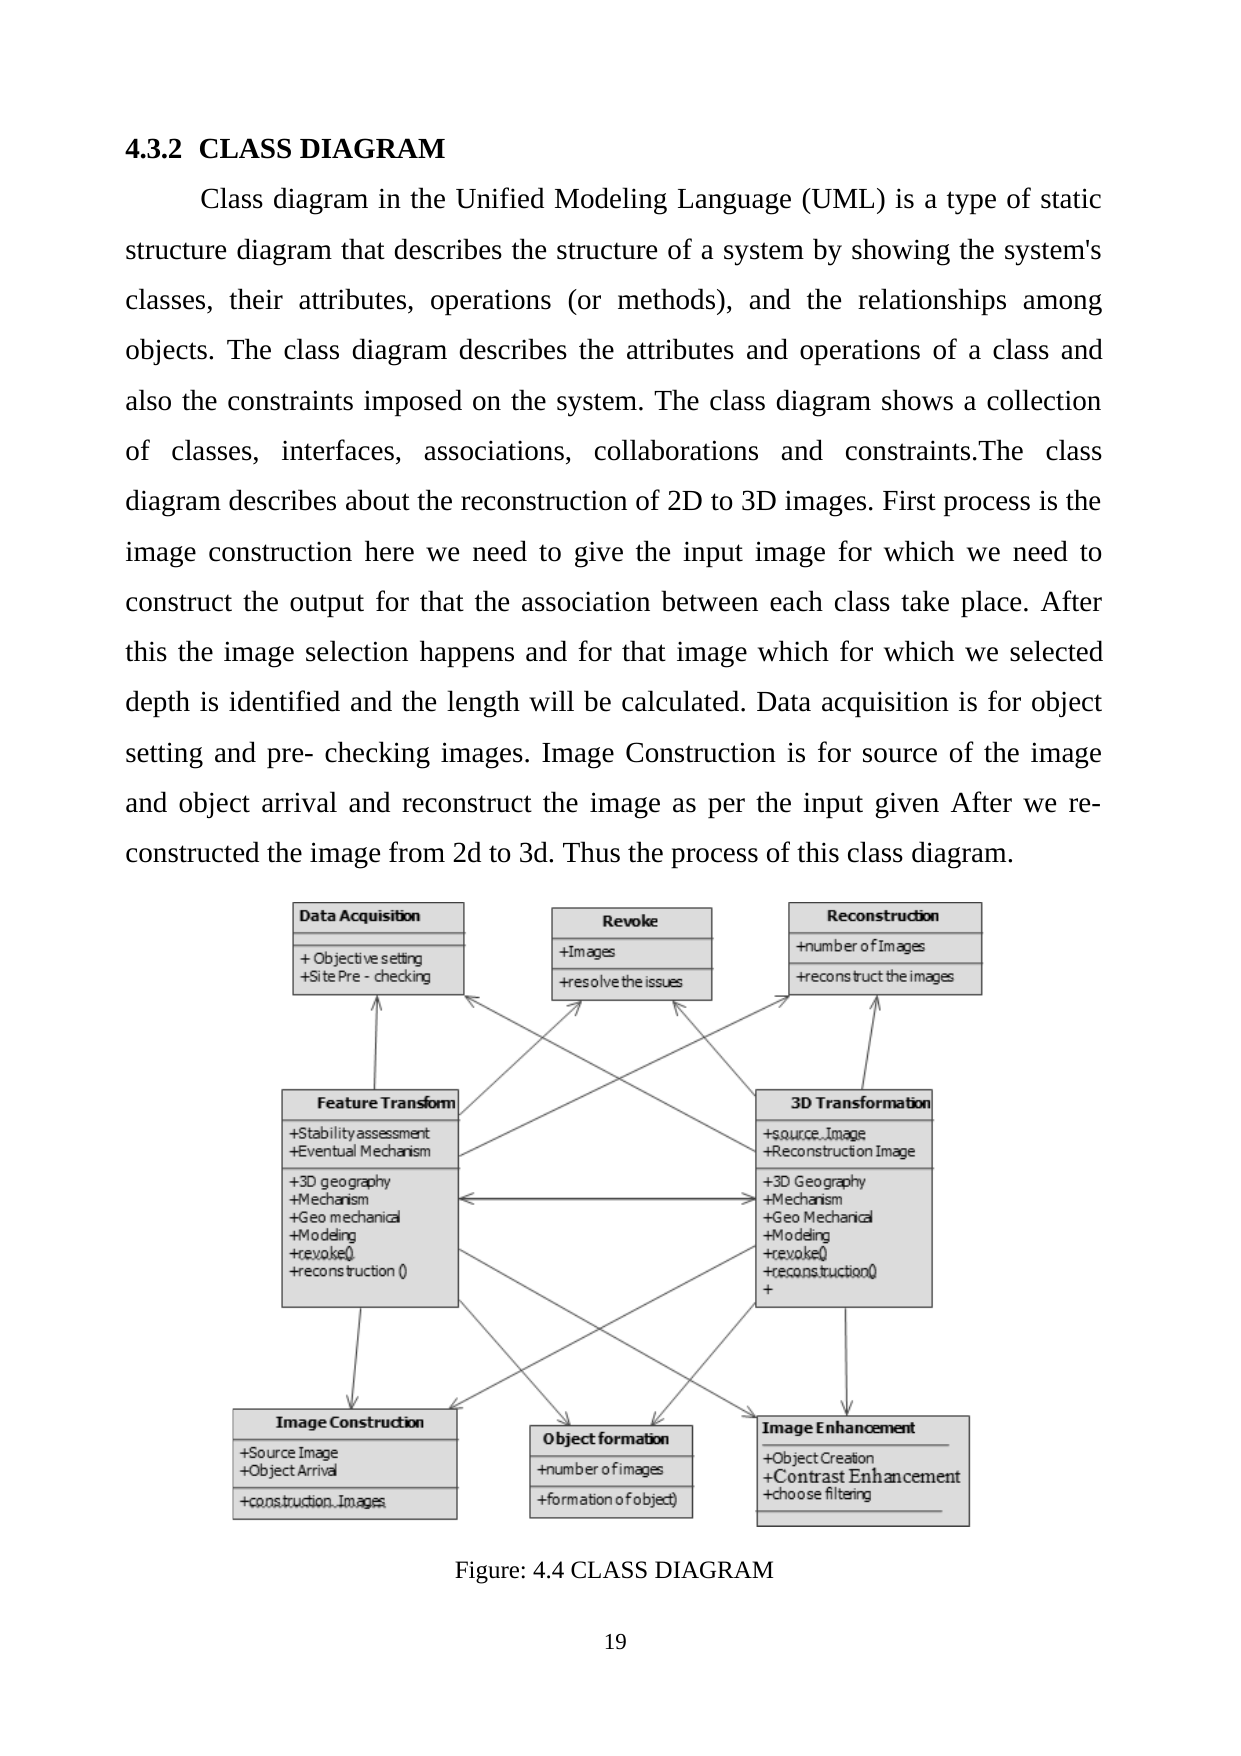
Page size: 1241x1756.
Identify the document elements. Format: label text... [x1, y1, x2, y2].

text Class diagram in the Unified Modeling Language (UML) is a type of static structure diagram that describes the structure of a system by showing the system's classes, their attributes, operations (or methods), and the relationships among objects. The class diagram describes the attributes and operations of a class and also the constraints imposed on the system. The class diagram shows a collection of classes, interfaces, associations, collaborations and constraints.The class diagram describes about the reconstruction of 2D to 3D images. First process is the image construction here we need to give the input image for which we need to construct the output for that the association between each class take place. After this the image selection happens and for that image which for which we selected depth is identified and the length will be calculated. Data acquisition is for object setting and pre- checking images. Image Construction is for source of the image and object arrival and reconstruct the image as per the input given After we re-constructed the image from 2d to 3d. Thus the process of this class diagram. [125, 181, 1103, 869]
picture [232, 902, 984, 1527]
text Figure: 4.4 CLASS DIAGRAM [37, 1555, 1191, 1584]
subtitle CLASS DIAGRAM [125, 131, 1240, 165]
